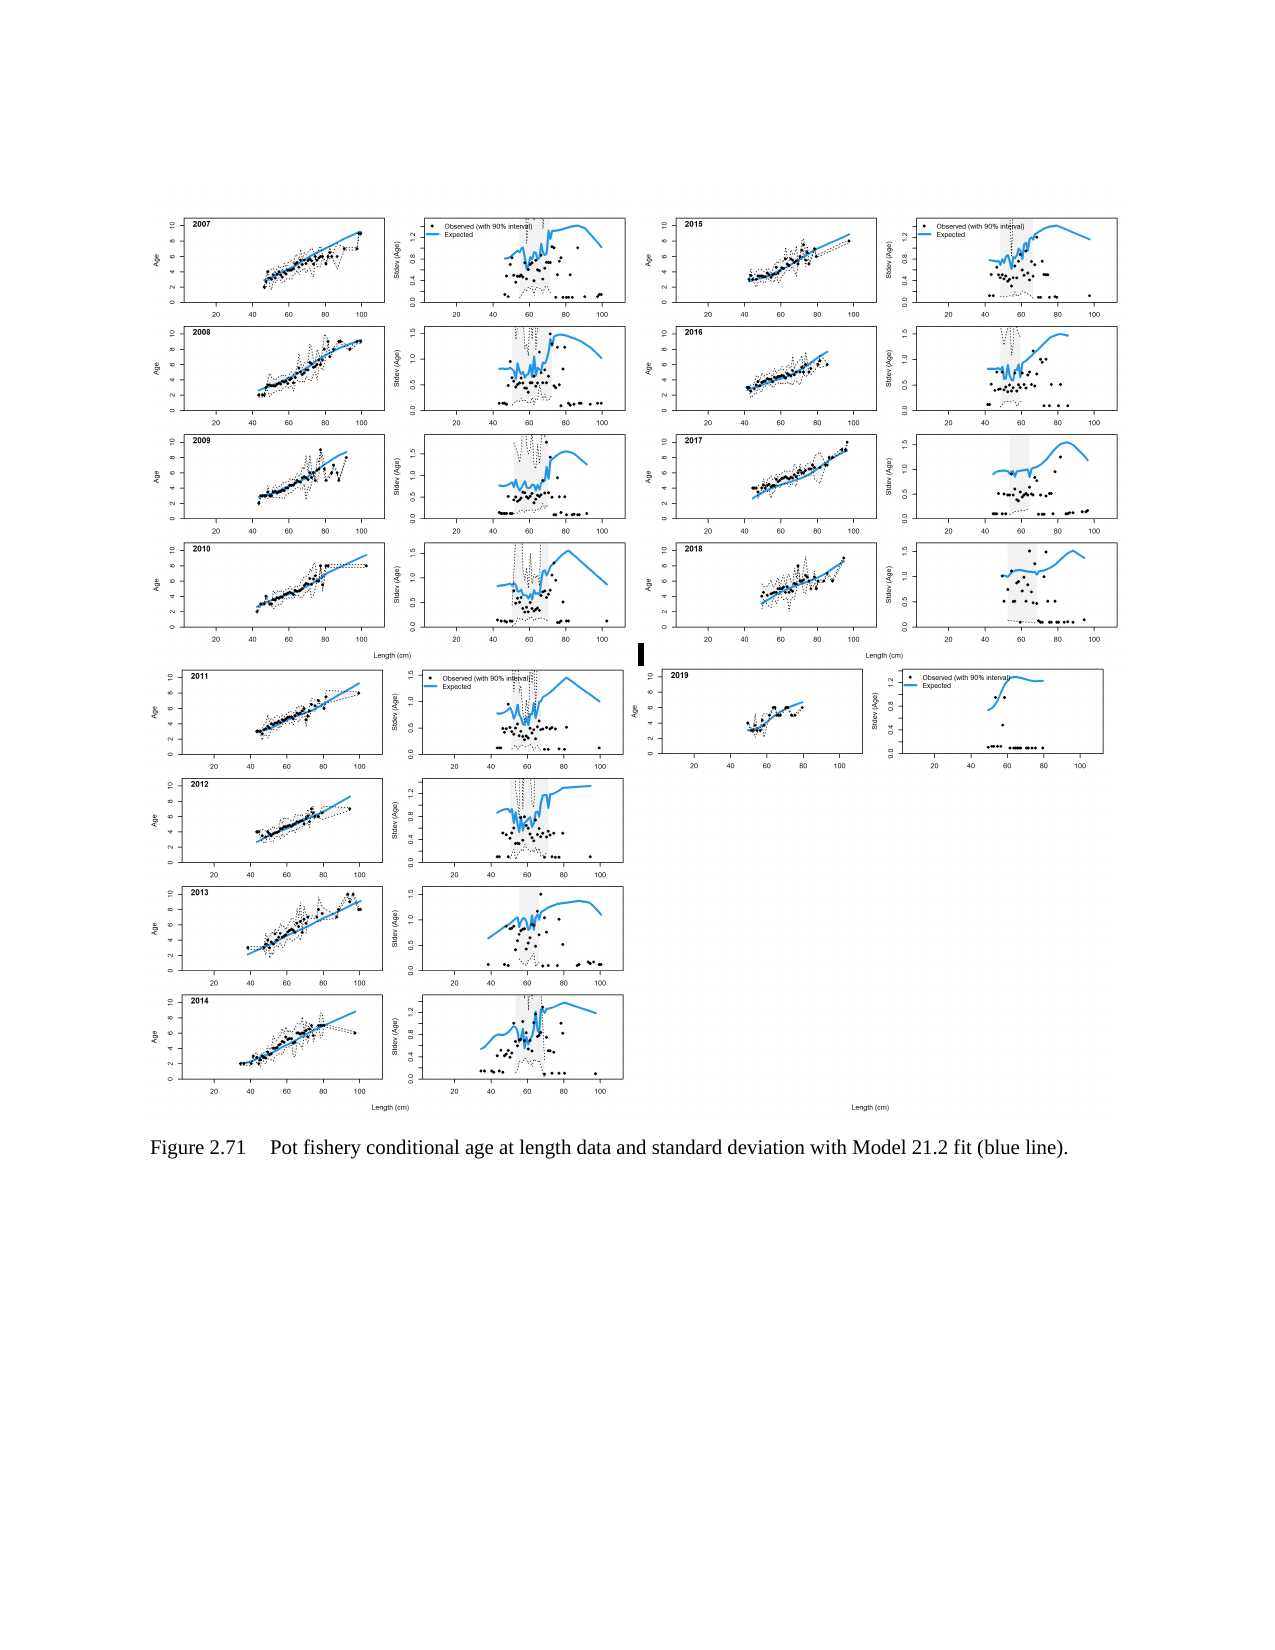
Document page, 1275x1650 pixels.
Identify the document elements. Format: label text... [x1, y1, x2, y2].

text Figure 2.71 Pot fishery conditional age at length data and standard deviation with Model 21.2 fit (blue line). [150, 1135, 1125, 1159]
picture [150, 186, 1124, 1119]
